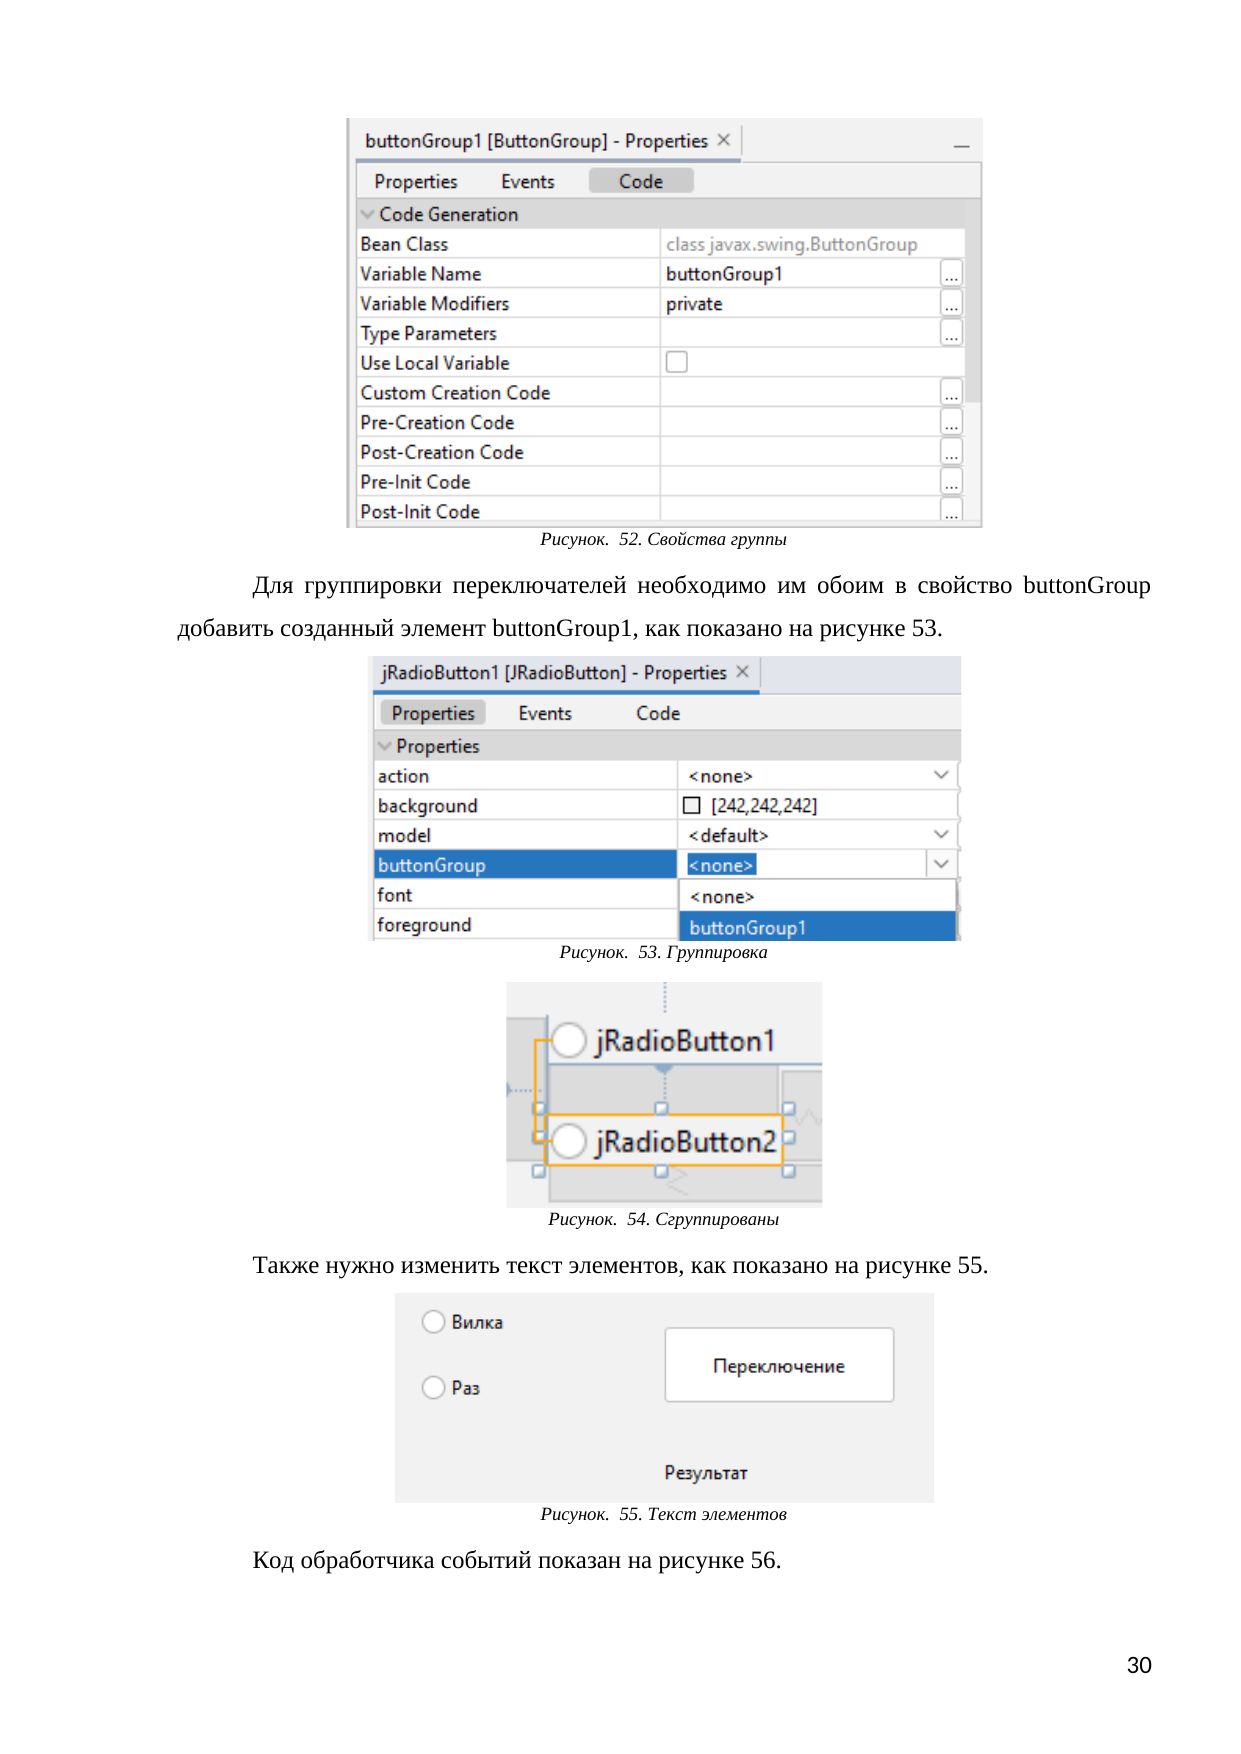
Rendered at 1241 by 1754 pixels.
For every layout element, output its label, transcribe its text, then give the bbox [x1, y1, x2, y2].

text Код обработчика событий показан на рисунке 56. [177, 1545, 1152, 1574]
picture [394, 1293, 934, 1503]
picture [345, 118, 984, 528]
text Для группировки переключателей необходимо им обоим в свойство buttonGroup добавить созданный элемент buttonGroup1, как показано на рисунке 53. [177, 570, 1152, 642]
text Рисунок. 52. Свойства группы [177, 527, 1152, 549]
text Также нужно изменить текст элементов, как показано на рисунке 55. [177, 1250, 1152, 1279]
text Рисунок. 54. Сгруппированы [177, 1208, 1152, 1229]
picture [367, 656, 962, 941]
text Рисунок. 55. Текст элементов [177, 1503, 1152, 1524]
text Рисунок. 53. Группировка [177, 941, 1152, 962]
picture [506, 982, 823, 1208]
